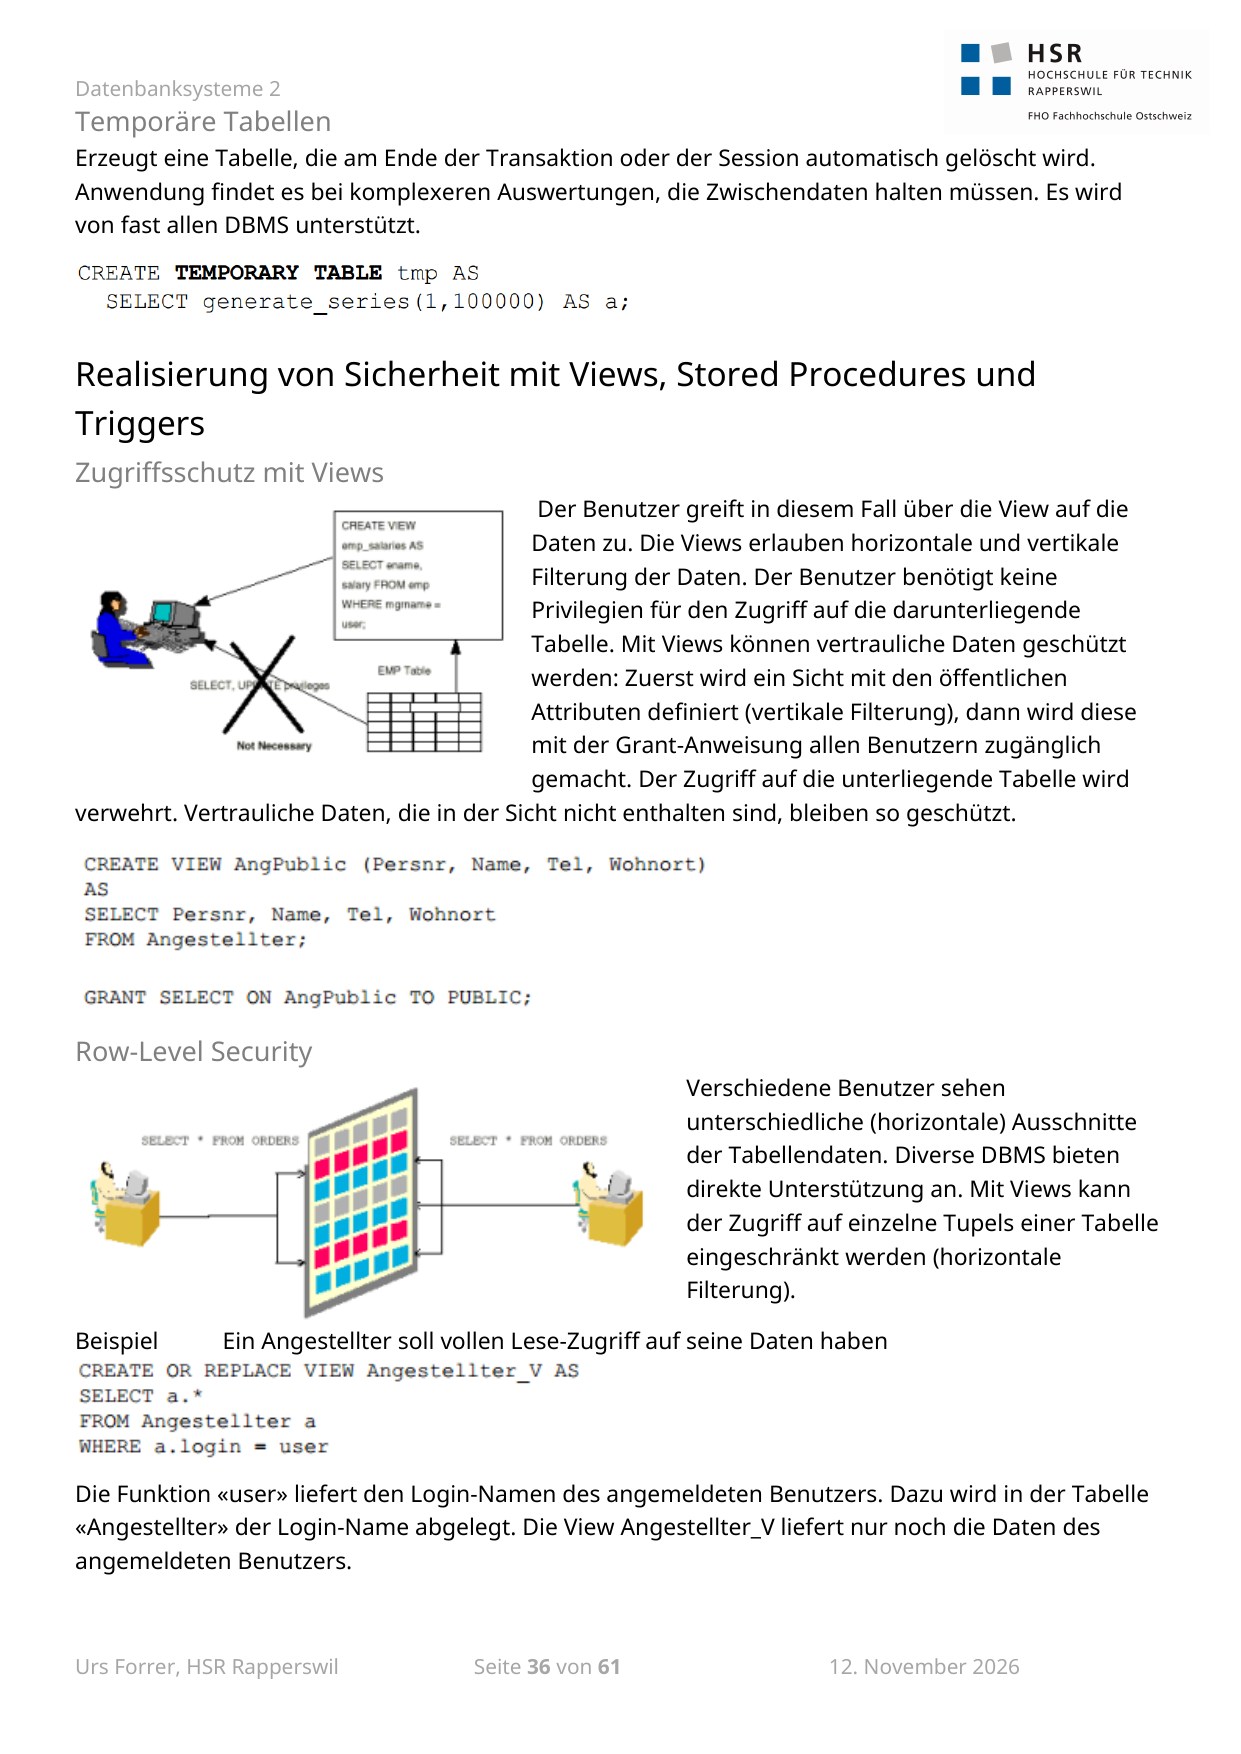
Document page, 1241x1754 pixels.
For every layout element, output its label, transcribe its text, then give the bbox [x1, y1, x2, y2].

picture [75, 260, 649, 324]
subtitle Temporäre Tabellen [75, 102, 1165, 139]
picture [75, 1072, 668, 1321]
text Die Funktion «user» liefert den Login-Namen des angemeldeten Benutzers. Dazu wird in der Tabelle «Angestellter» der Login-Name abgelegt. Die View Angestellter_V liefert nur noch die Daten des angemeldeten Benutzers. [75, 1478, 1165, 1576]
picture [943, 29, 1210, 134]
subtitle Row-Level Security [75, 1032, 1165, 1069]
text Erzeugt eine Tabelle, die am Ende der Transaktion oder der Session automatisch gelöscht wird. Anwendung findet es bei komplexeren Auswertungen, die Zwischendaten halten müssen. Es wird von fast allen DBMS unterstützt. [75, 142, 1165, 241]
text Verschiedene Benutzer sehen unterschiedliche (horizontale) Ausschnitte der Tabellendaten. Diverse DBMS bieten direkte Unterstützung an. Mit Views kann der Zugriff auf einzelne Tupels einer Tabelle eingeschränkt werden (horizontale Filterung). [668, 1072, 1165, 1306]
picture [75, 492, 513, 779]
subtitle Realisierung von Sicherheit mit Views, Stored Procedures und Triggers [75, 351, 1165, 446]
picture [75, 1358, 610, 1459]
subtitle Zugriffsschutz mit Views [75, 453, 1165, 490]
picture [75, 847, 722, 1013]
